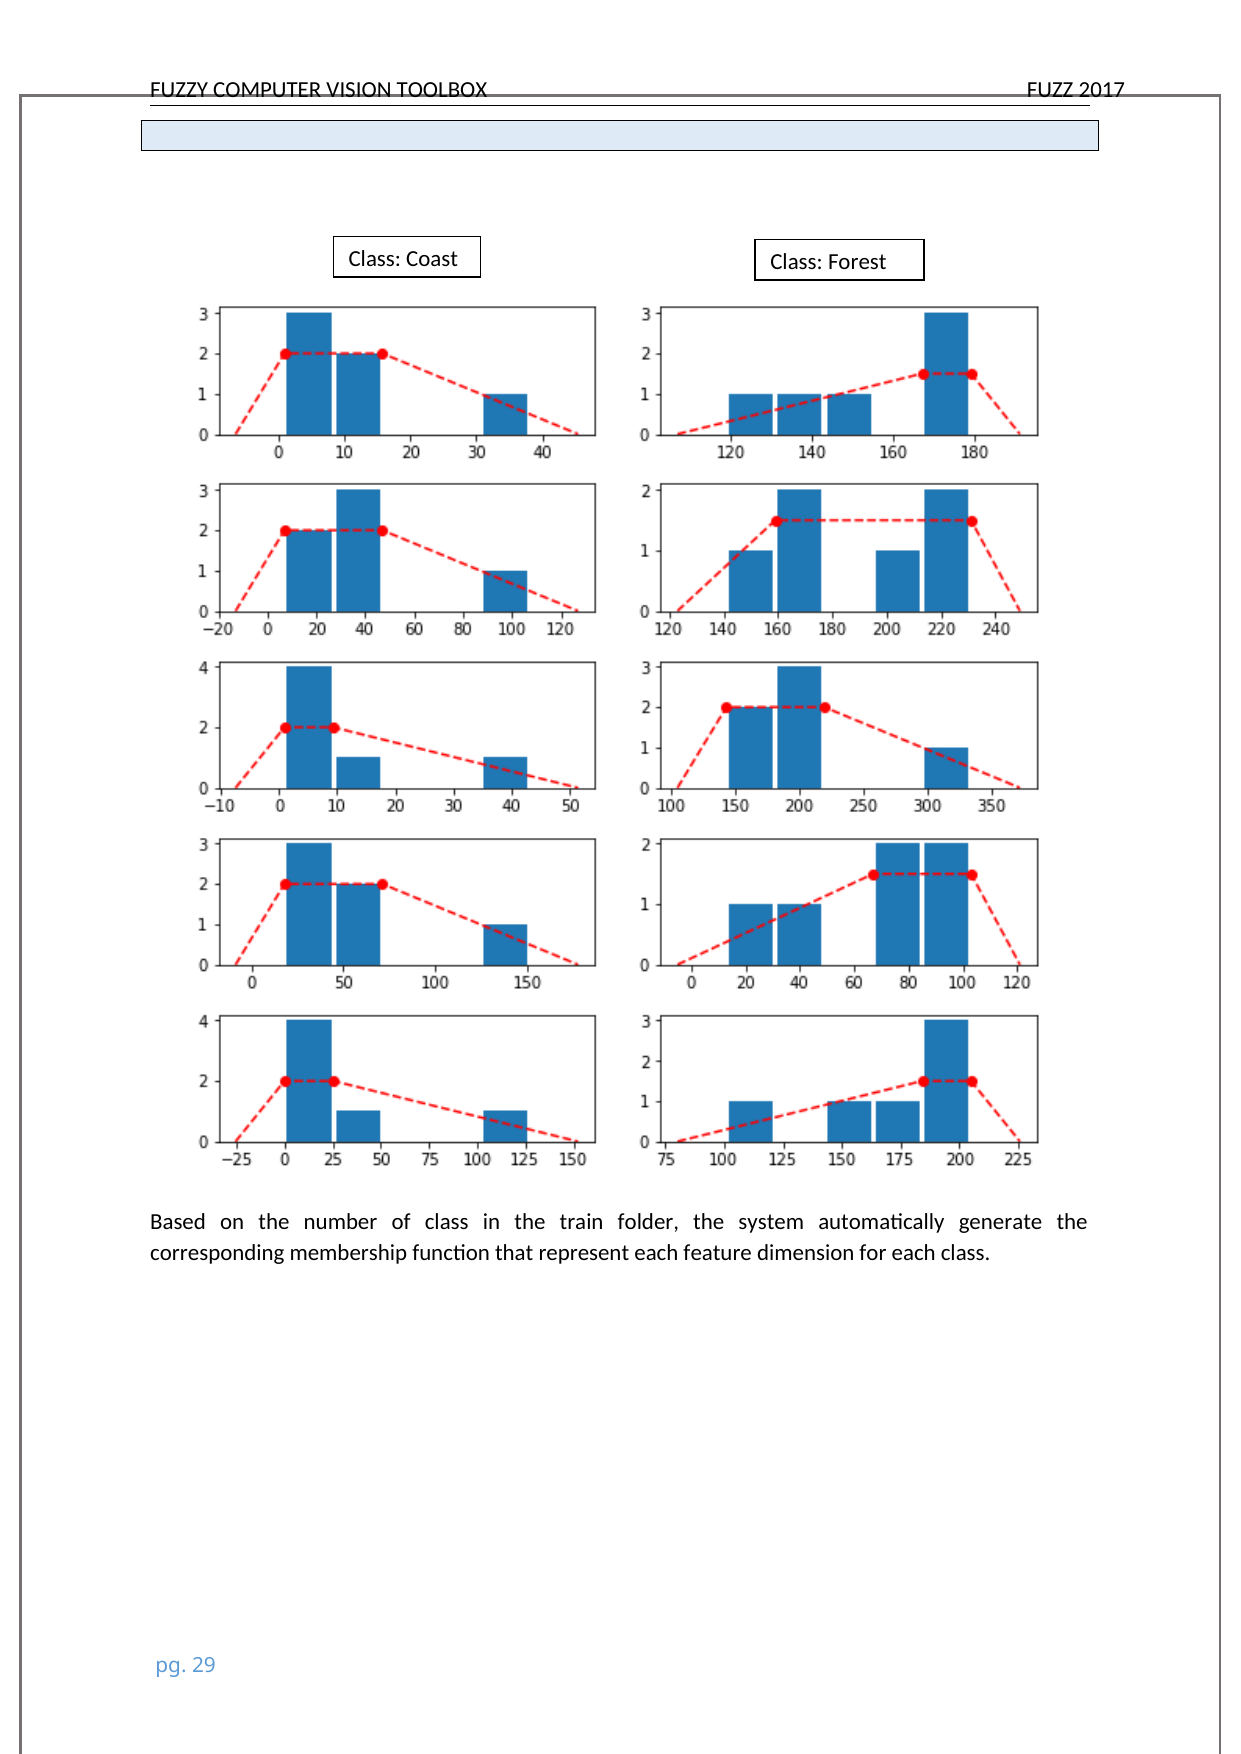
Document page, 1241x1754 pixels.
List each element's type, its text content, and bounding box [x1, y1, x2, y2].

text Based on the number of class in the train folder, the system automatically generate the corresponding membership function that represent each feature dimension for each class. [150, 1207, 1090, 1266]
picture [185, 291, 1056, 1189]
